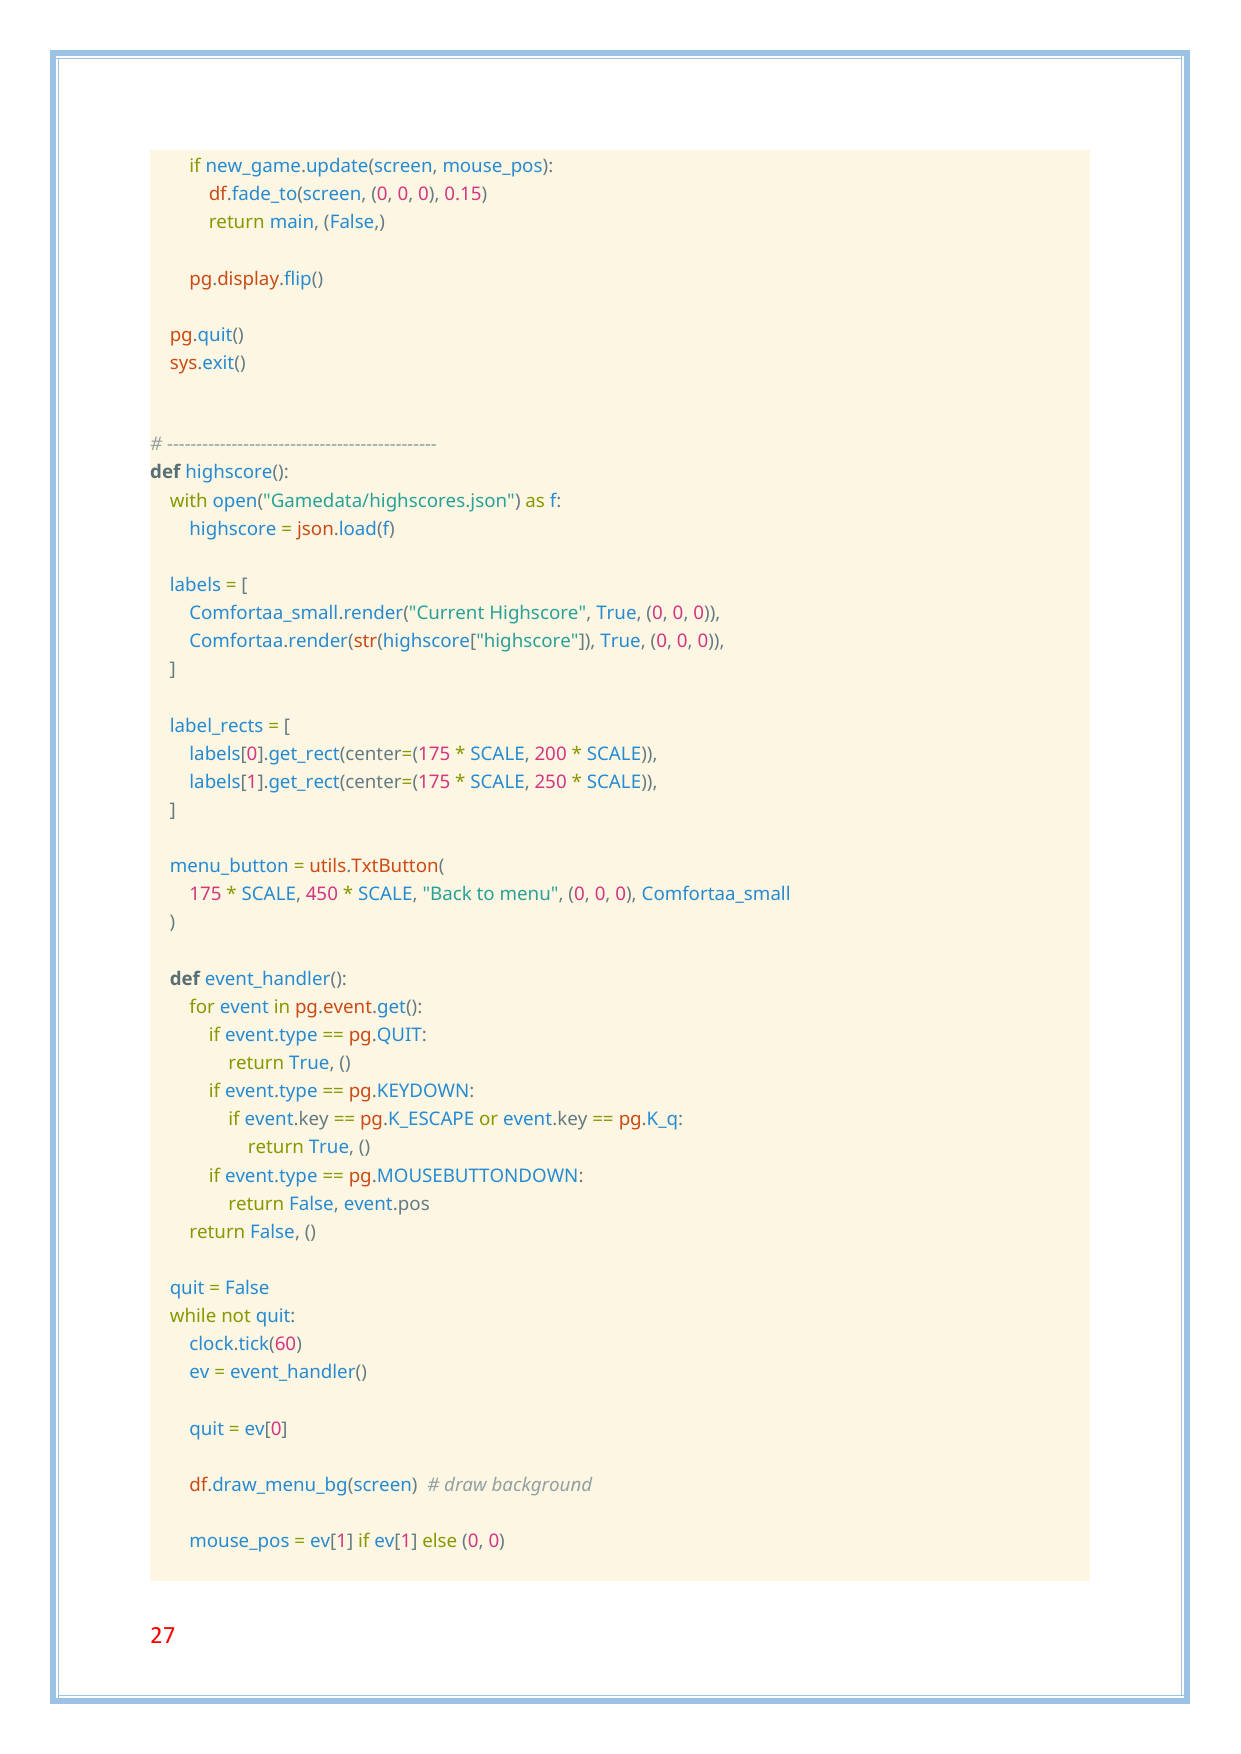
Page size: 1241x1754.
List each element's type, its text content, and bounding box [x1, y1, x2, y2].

text labels = [ [150, 569, 1090, 597]
text if new_game.update(screen, mouse_pos): [150, 150, 1090, 178]
text while not quit: [150, 1300, 1090, 1328]
text quit = ev[0] [150, 1412, 1090, 1441]
text if event.type == pg.QUIT: [150, 1019, 1090, 1047]
text labels[1].get_rect(center=(175 * SCALE, 250 * SCALE)), [150, 766, 1090, 794]
text # ---------------------------------------------- [150, 428, 1090, 456]
text return True, () [150, 1131, 1090, 1159]
text return main, (False,) [150, 206, 1090, 234]
text for event in pg.event.get(): [150, 991, 1090, 1019]
text def event_handler(): [150, 962, 1090, 991]
text sys.exit() [150, 347, 1090, 375]
text Comfortaa.render(str(highscore["highscore"]), True, (0, 0, 0)), [150, 625, 1090, 653]
text return False, event.pos [150, 1187, 1090, 1216]
text def highscore(): [150, 456, 1090, 484]
text 175 * SCALE, 450 * SCALE, "Back to menu", (0, 0, 0), Comfortaa_small [150, 878, 1090, 906]
text ev = event_handler() [150, 1356, 1090, 1384]
text df.fade_to(screen, (0, 0, 0), 0.15) [150, 178, 1090, 206]
text mouse_pos = ev[1] if ev[1] else (0, 0) [150, 1525, 1090, 1553]
text return True, () [150, 1047, 1090, 1075]
text return False, () [150, 1216, 1090, 1244]
text df.draw_menu_bg(screen) # draw background [150, 1469, 1090, 1497]
text clock.tick(60) [150, 1328, 1090, 1356]
text ] [150, 794, 1090, 822]
text ) [150, 906, 1090, 934]
text labels[0].get_rect(center=(175 * SCALE, 200 * SCALE)), [150, 737, 1090, 766]
text pg.quit() [150, 319, 1090, 347]
text menu_button = utils.TxtButton( [150, 850, 1090, 878]
text highscore = json.load(f) [150, 512, 1090, 541]
text pg.display.flip() [150, 262, 1090, 291]
text if event.type == pg.KEYDOWN: [150, 1075, 1090, 1103]
text if event.type == pg.MOUSEBUTTONDOWN: [150, 1159, 1090, 1187]
text with open("Gamedata/highscores.json") as f: [150, 484, 1090, 512]
text quit = False [150, 1272, 1090, 1300]
text ] [150, 653, 1090, 681]
text label_rects = [ [150, 709, 1090, 737]
text Comfortaa_small.render("Current Highscore", True, (0, 0, 0)), [150, 597, 1090, 625]
text if event.key == pg.K_ESCAPE or event.key == pg.K_q: [150, 1103, 1090, 1131]
